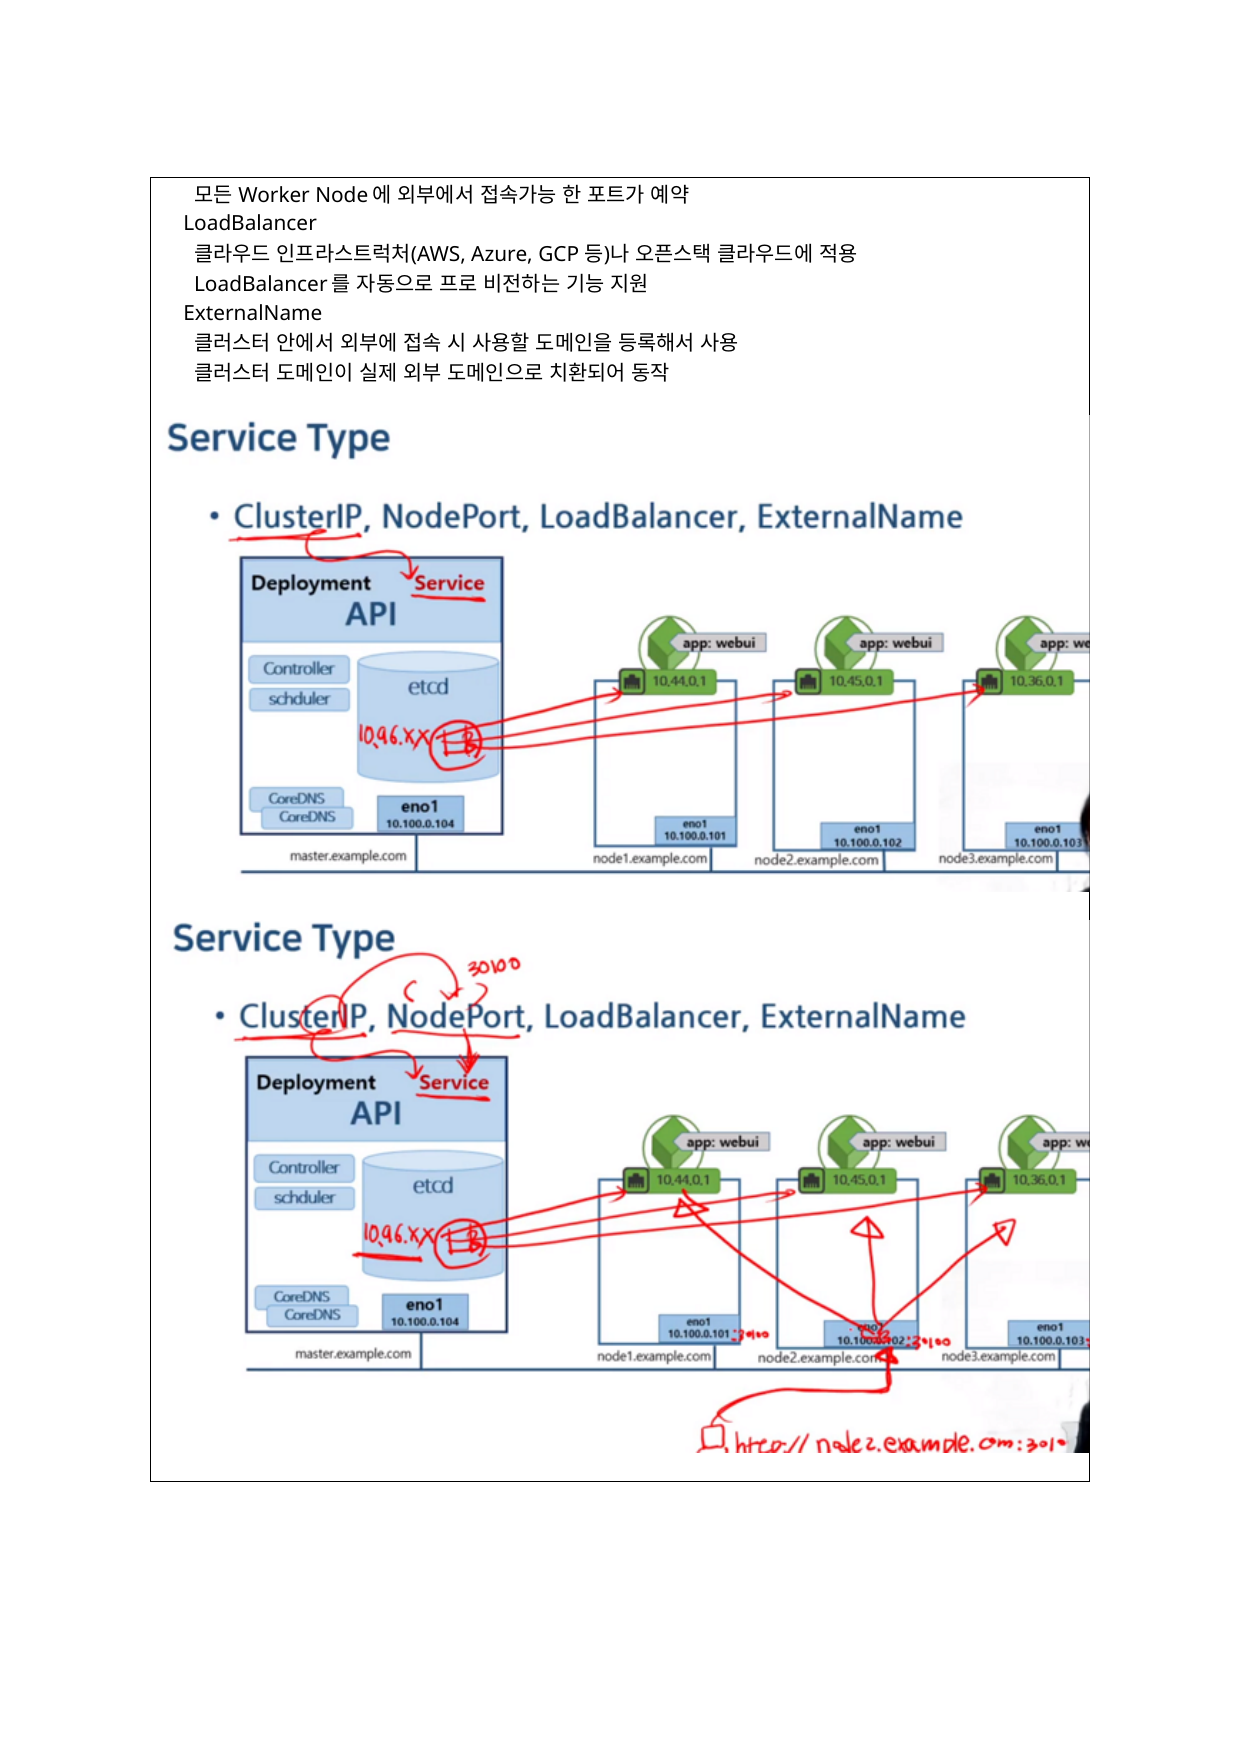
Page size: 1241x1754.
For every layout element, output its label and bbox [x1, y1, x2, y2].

picture [161, 415, 1090, 892]
table_header [151, 178, 1089, 1481]
picture [161, 920, 1090, 1453]
